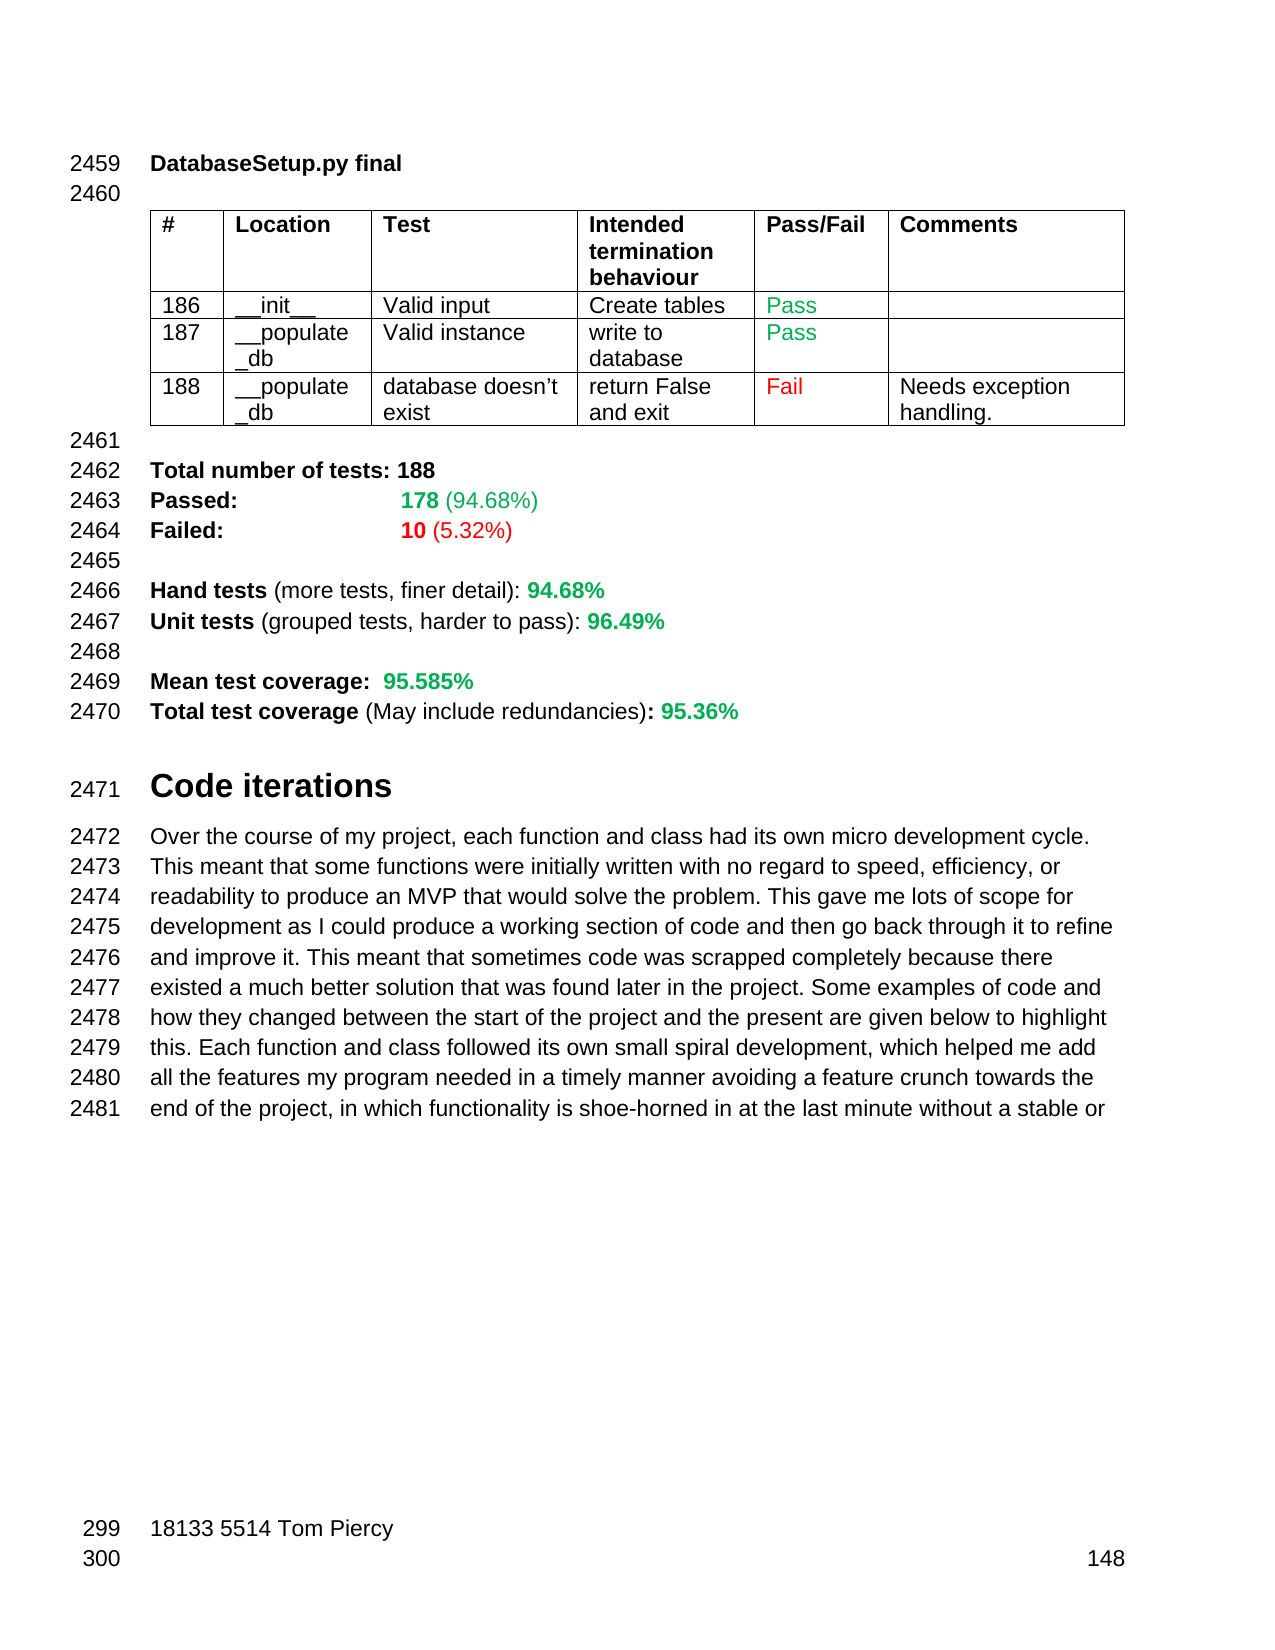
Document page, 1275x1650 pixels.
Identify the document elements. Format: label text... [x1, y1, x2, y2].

subtitle Code iterations [150, 766, 1125, 804]
text Over the course of my project, each function and class had its own micro development cycle. This meant that some functions were initially written with no regard to speed, efficiency, or readability to produce an MVP that would solve the problem. This gave me lots of scope for development as I could produce a working section of code and then go back through it to refine and improve it. This meant that sometimes code was scrapped completely because there existed a much better solution that was found later in the project. Some examples of code and how they changed between the start of the project and the present are given below to highlight this. Each function and class followed its own small spiral development, which helped me add all the features my program needed in a timely manner avoiding a feature crunch towards the end of the project, in which functionality is shoe-horned in at the last minute without a stable or strong supporting code base. This is obviously not ideal. [150, 823, 1125, 1121]
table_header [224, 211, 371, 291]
text Total number of tests: 188 [150, 457, 1125, 483]
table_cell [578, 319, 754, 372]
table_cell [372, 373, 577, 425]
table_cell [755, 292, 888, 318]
text DatabaseSetup.py final [150, 150, 1125, 176]
text Mean test coverage: 95.585% [150, 668, 1125, 694]
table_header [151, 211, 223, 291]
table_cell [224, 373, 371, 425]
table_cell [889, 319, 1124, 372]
text Total test coverage (May include redundancies): 95.36% [150, 698, 1125, 725]
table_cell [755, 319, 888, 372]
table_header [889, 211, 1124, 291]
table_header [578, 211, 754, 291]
text Unit tests (grouped tests, harder to pass): 96.49% [150, 608, 1125, 634]
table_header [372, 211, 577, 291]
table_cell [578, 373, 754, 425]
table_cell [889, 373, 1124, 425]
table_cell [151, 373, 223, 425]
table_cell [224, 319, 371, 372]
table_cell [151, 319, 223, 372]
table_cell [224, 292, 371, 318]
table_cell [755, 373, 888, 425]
text Passed: 178 (94.68%) [150, 487, 1125, 513]
text Hand tests (more tests, finer detail): 94.68% [150, 577, 1125, 604]
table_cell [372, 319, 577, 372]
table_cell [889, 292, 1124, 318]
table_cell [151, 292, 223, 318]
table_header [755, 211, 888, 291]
text Failed: 10 (5.32%) [150, 517, 1125, 543]
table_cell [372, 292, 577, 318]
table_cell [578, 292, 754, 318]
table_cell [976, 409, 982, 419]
